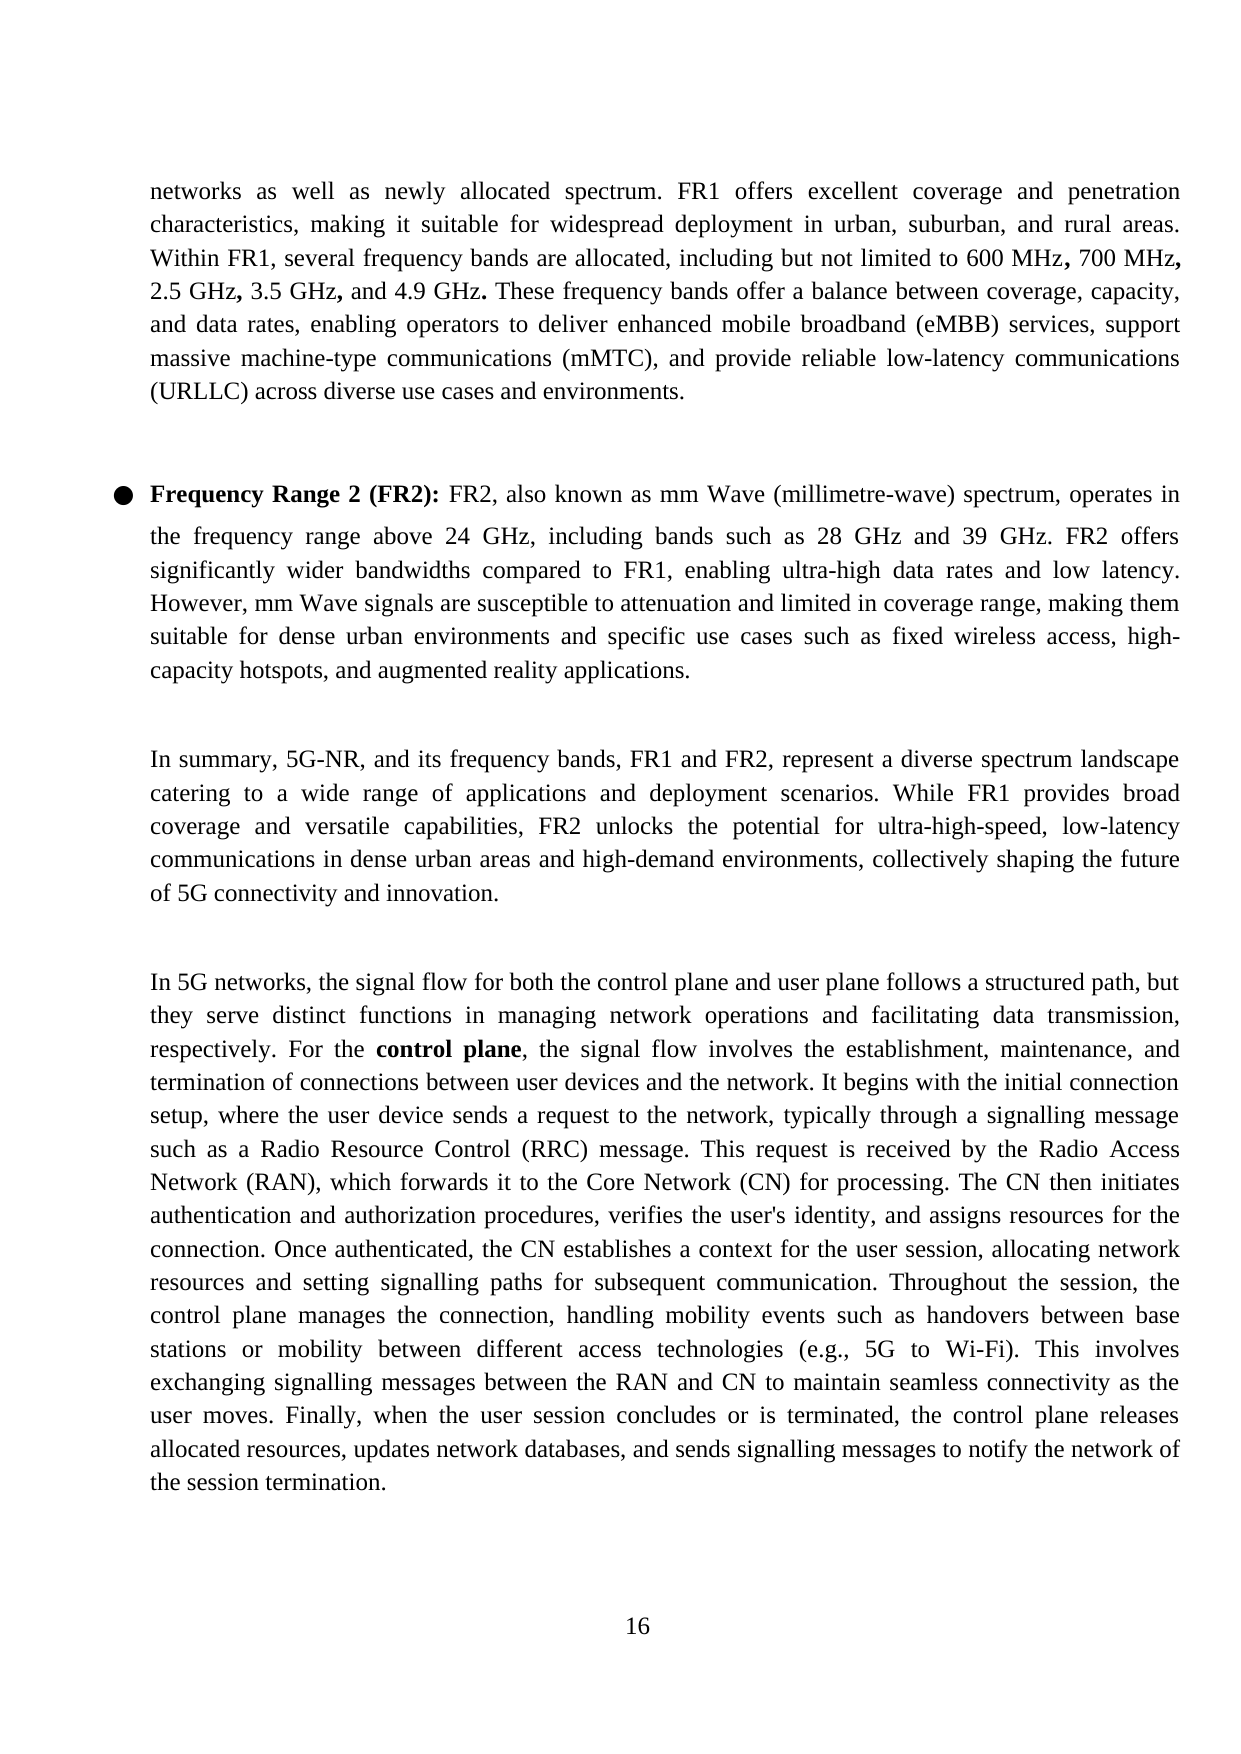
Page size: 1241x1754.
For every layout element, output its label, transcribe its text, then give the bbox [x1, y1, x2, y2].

list Frequency Range 2 (FR2): FR2, also known as mm Wave (millimetre-wave) spectrum, operates in the frequency range above 24 GHz, including bands such as 28 GHz and 39 GHz. FR2 offers significantly wider bandwidths compared to FR1, enabling ultra-high data rates and low latency. However, mm Wave signals are susceptible to attenuation and limited in coverage range, making them suitable for dense urban environments and specific use cases such as fixed wireless access, high-capacity hotspots, and augmented reality applications. [112, 466, 1181, 683]
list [112, 176, 1181, 405]
text In 5G networks, the signal flow for both the control plane and user plane follows a structured path, but they serve distinct functions in managing network operations and facilitating data transmission, respectively. For the control plane, the signal flow involves the establishment, maintenance, and termination of connections between user devices and the network. It begins with the initial connection setup, where the user device sends a request to the network, typically through a signalling message such as a Radio Resource Control (RRC) message. This request is received by the Radio Access Network (RAN), which forwards it to the Core Network (CN) for processing. The CN then initiates authentication and authorization procedures, verifies the user's identity, and assigns resources for the connection. Once authenticated, the CN establishes a context for the user session, allocating network resources and setting signalling paths for subsequent communication. Throughout the session, the control plane manages the connection, handling mobility events such as handovers between base stations or mobility between different access technologies (e.g., 5G to Wi-Fi). This involves exchanging signalling messages between the RAN and CN to maintain seamless connectivity as the user moves. Finally, when the user session concludes or is terminated, the control plane releases allocated resources, updates network databases, and sends signalling messages to notify the network of the session termination. [150, 967, 1181, 1496]
text In summary, 5G-NR, and its frequency bands, FR1 and FR2, represent a diverse spectrum landscape catering to a wide range of applications and deployment scenarios. While FR1 provides broad coverage and versatile capabilities, FR2 unlocks the potential for ultra-high-speed, low-latency communications in dense urban areas and high-demand environments, collectively shaping the future of 5G connectivity and innovation. [150, 744, 1181, 906]
